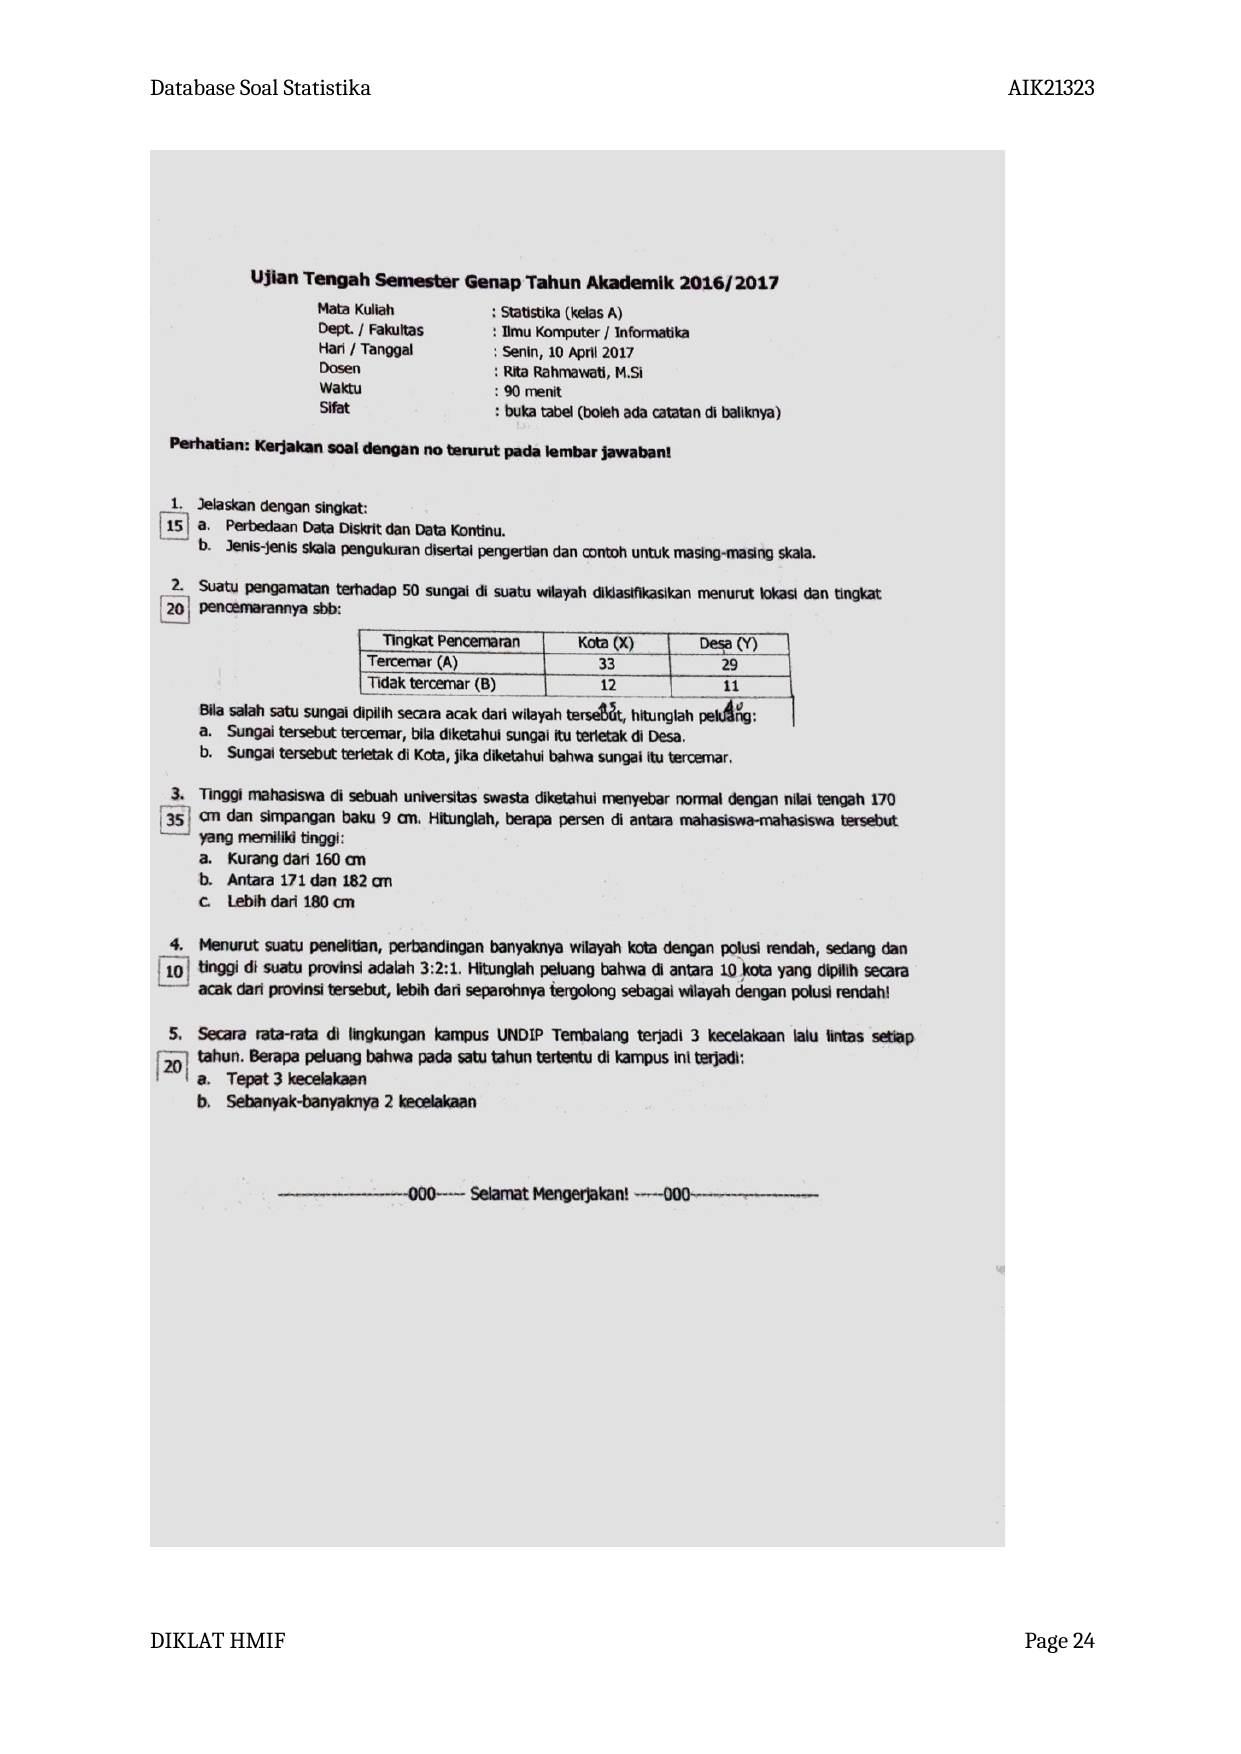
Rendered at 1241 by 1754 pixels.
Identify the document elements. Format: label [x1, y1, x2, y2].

picture [150, 150, 1006, 1547]
